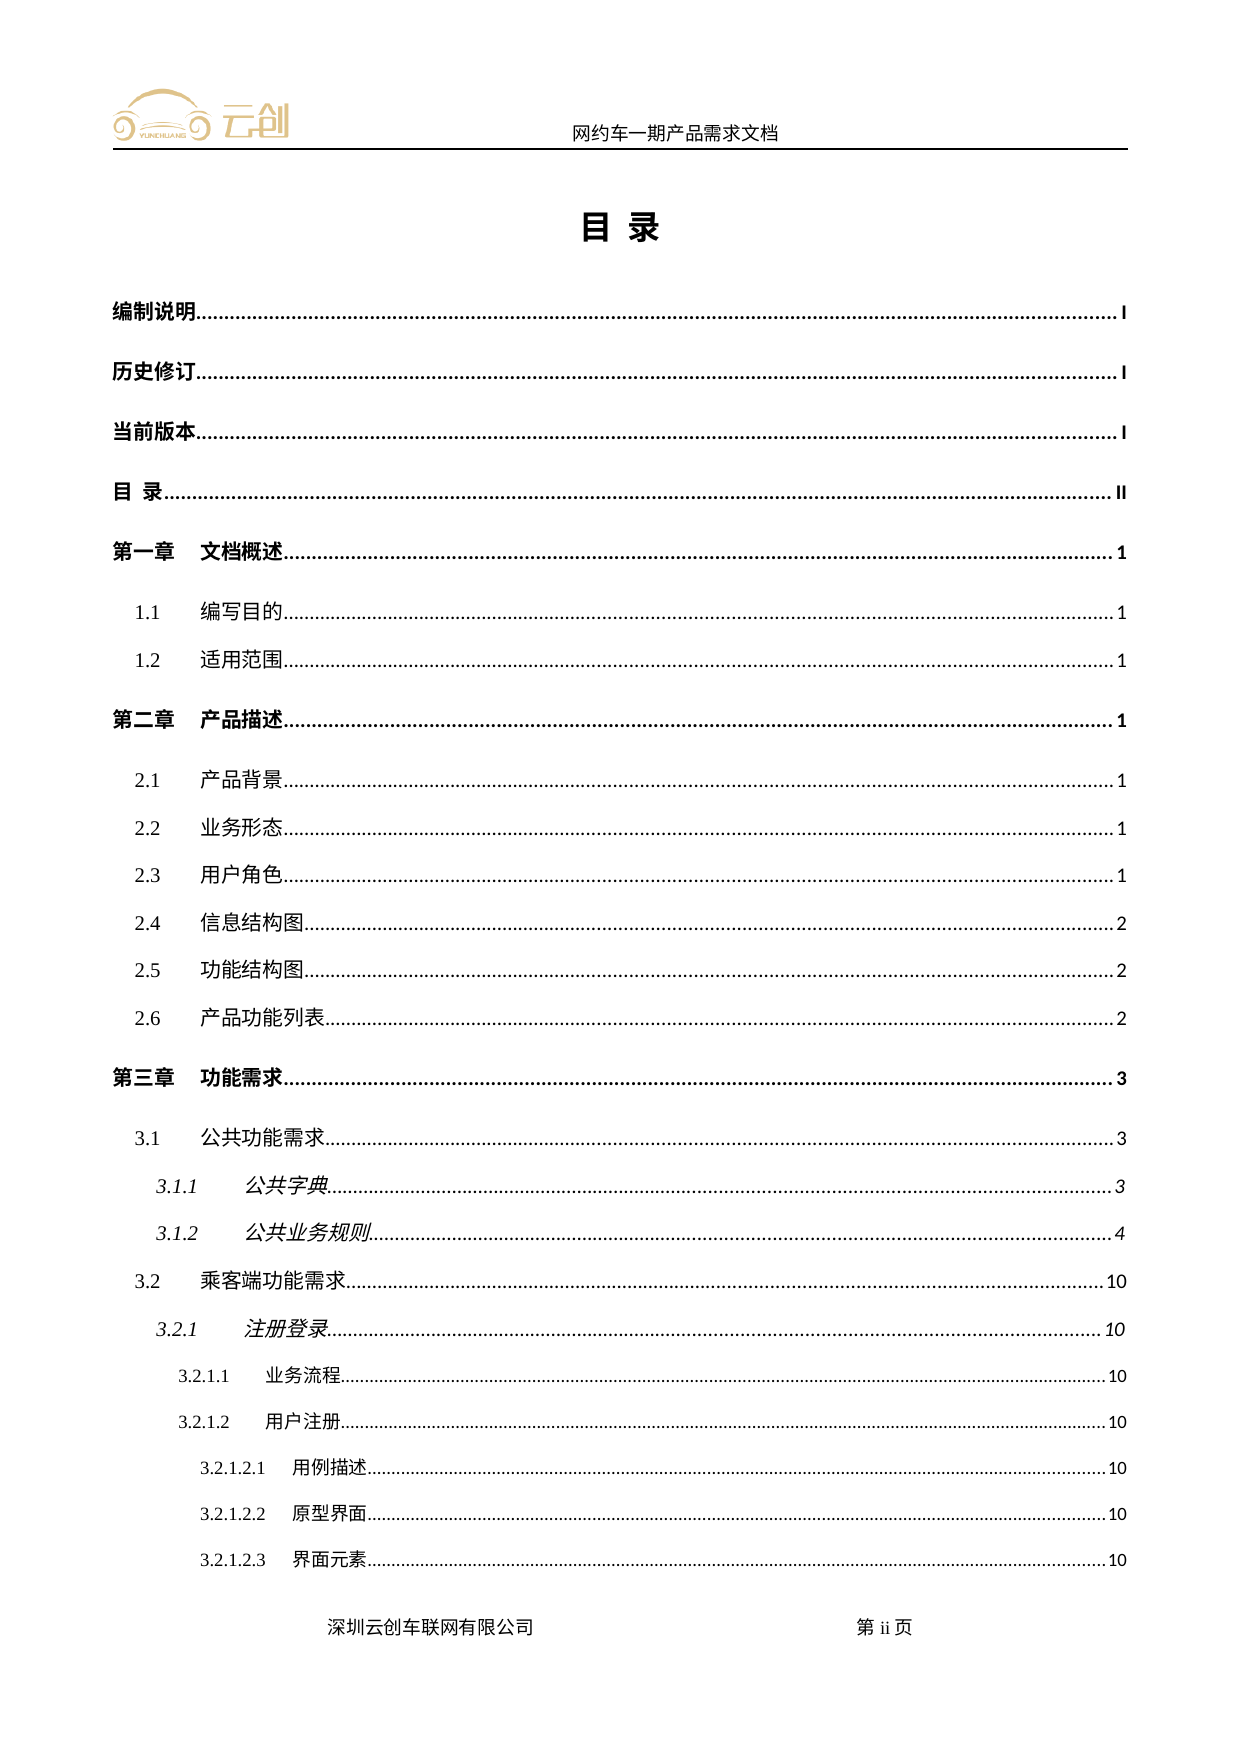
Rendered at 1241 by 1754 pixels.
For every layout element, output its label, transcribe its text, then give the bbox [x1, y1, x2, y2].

picture [112, 88, 289, 141]
title 目 录 [112, 192, 1128, 257]
text 3.2.1.1 业务流程 10 [178, 1358, 1128, 1391]
text 3.1.1 公共字典 3 [156, 1168, 1128, 1200]
text 2.1 产品背景 1 [134, 762, 1128, 794]
text 3.2.1.2.3 界面元素 10 [200, 1542, 1128, 1575]
text 3.1.2 公共业务规则 4 [156, 1216, 1128, 1248]
text 编制说明 i [112, 294, 1128, 326]
text 2.6 产品功能列表 2 [134, 1000, 1128, 1033]
text 3.2 乘客端功能需求 10 [134, 1263, 1128, 1296]
text 2.5 功能结构图 2 [134, 952, 1128, 985]
text 第三章 功能需求 3 [112, 1060, 1128, 1093]
text 2.4 信息结构图 2 [134, 905, 1128, 937]
text 历史修订 i [112, 354, 1128, 386]
text 当前版本 i [112, 414, 1128, 446]
text 3.1 公共功能需求 3 [134, 1120, 1128, 1153]
text 3.2.1 注册登录 10 [156, 1311, 1128, 1343]
text 1.1 编写目的 1 [134, 594, 1128, 627]
text 3.2.1.2.2 原型界面 10 [200, 1496, 1128, 1529]
text 1.2 适用范围 1 [134, 642, 1128, 674]
text 3.2.1.2 用户注册 10 [178, 1404, 1128, 1437]
text 3.2.1.2.1 用例描述 10 [200, 1450, 1128, 1483]
text 第一章 文档概述 1 [112, 534, 1128, 567]
text 2.2 业务形态 1 [134, 810, 1128, 842]
text 2.3 用户角色 1 [134, 857, 1128, 890]
text 目 录 ii [112, 474, 1128, 507]
text 第二章 产品描述 1 [112, 702, 1128, 734]
